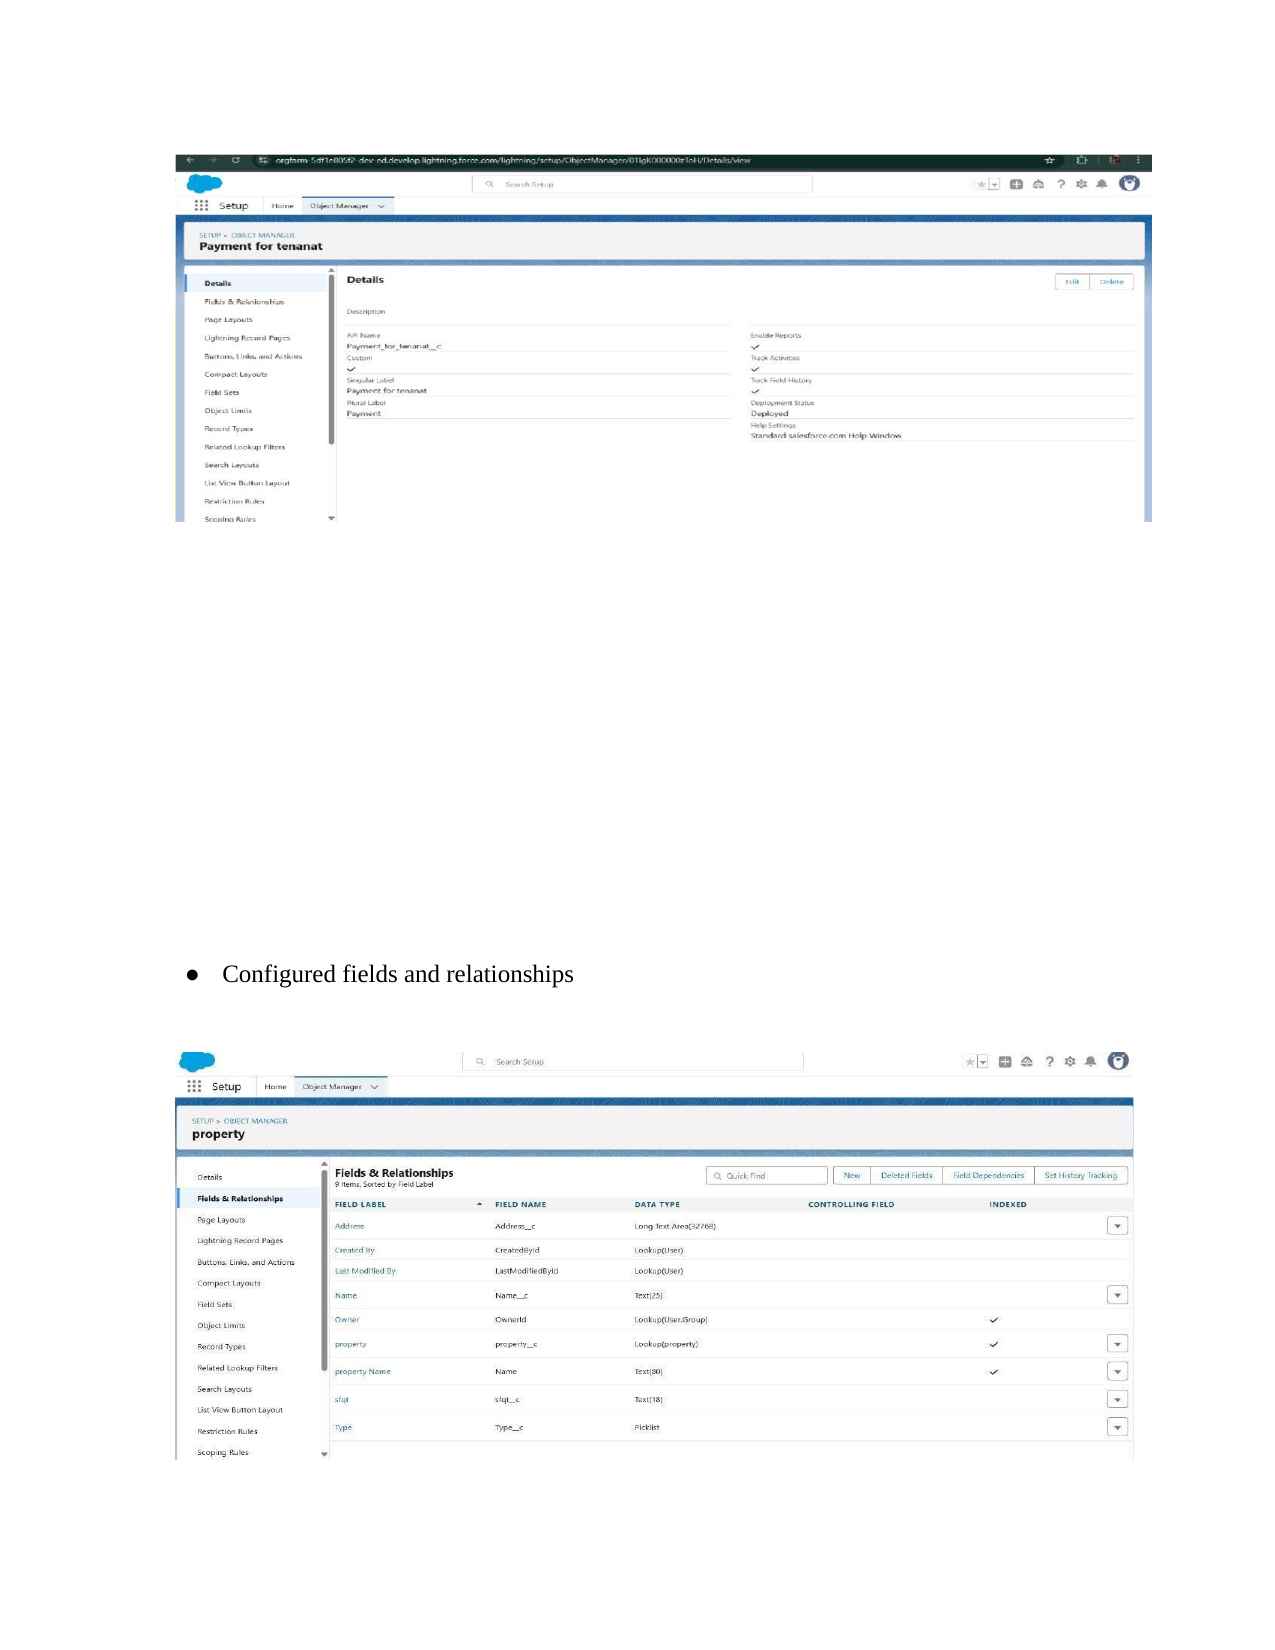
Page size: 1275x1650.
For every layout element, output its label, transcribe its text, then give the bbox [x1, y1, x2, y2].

picture [175, 1052, 1134, 1460]
list Configured fields and relationships [184, 959, 1200, 988]
picture [175, 154, 1152, 522]
